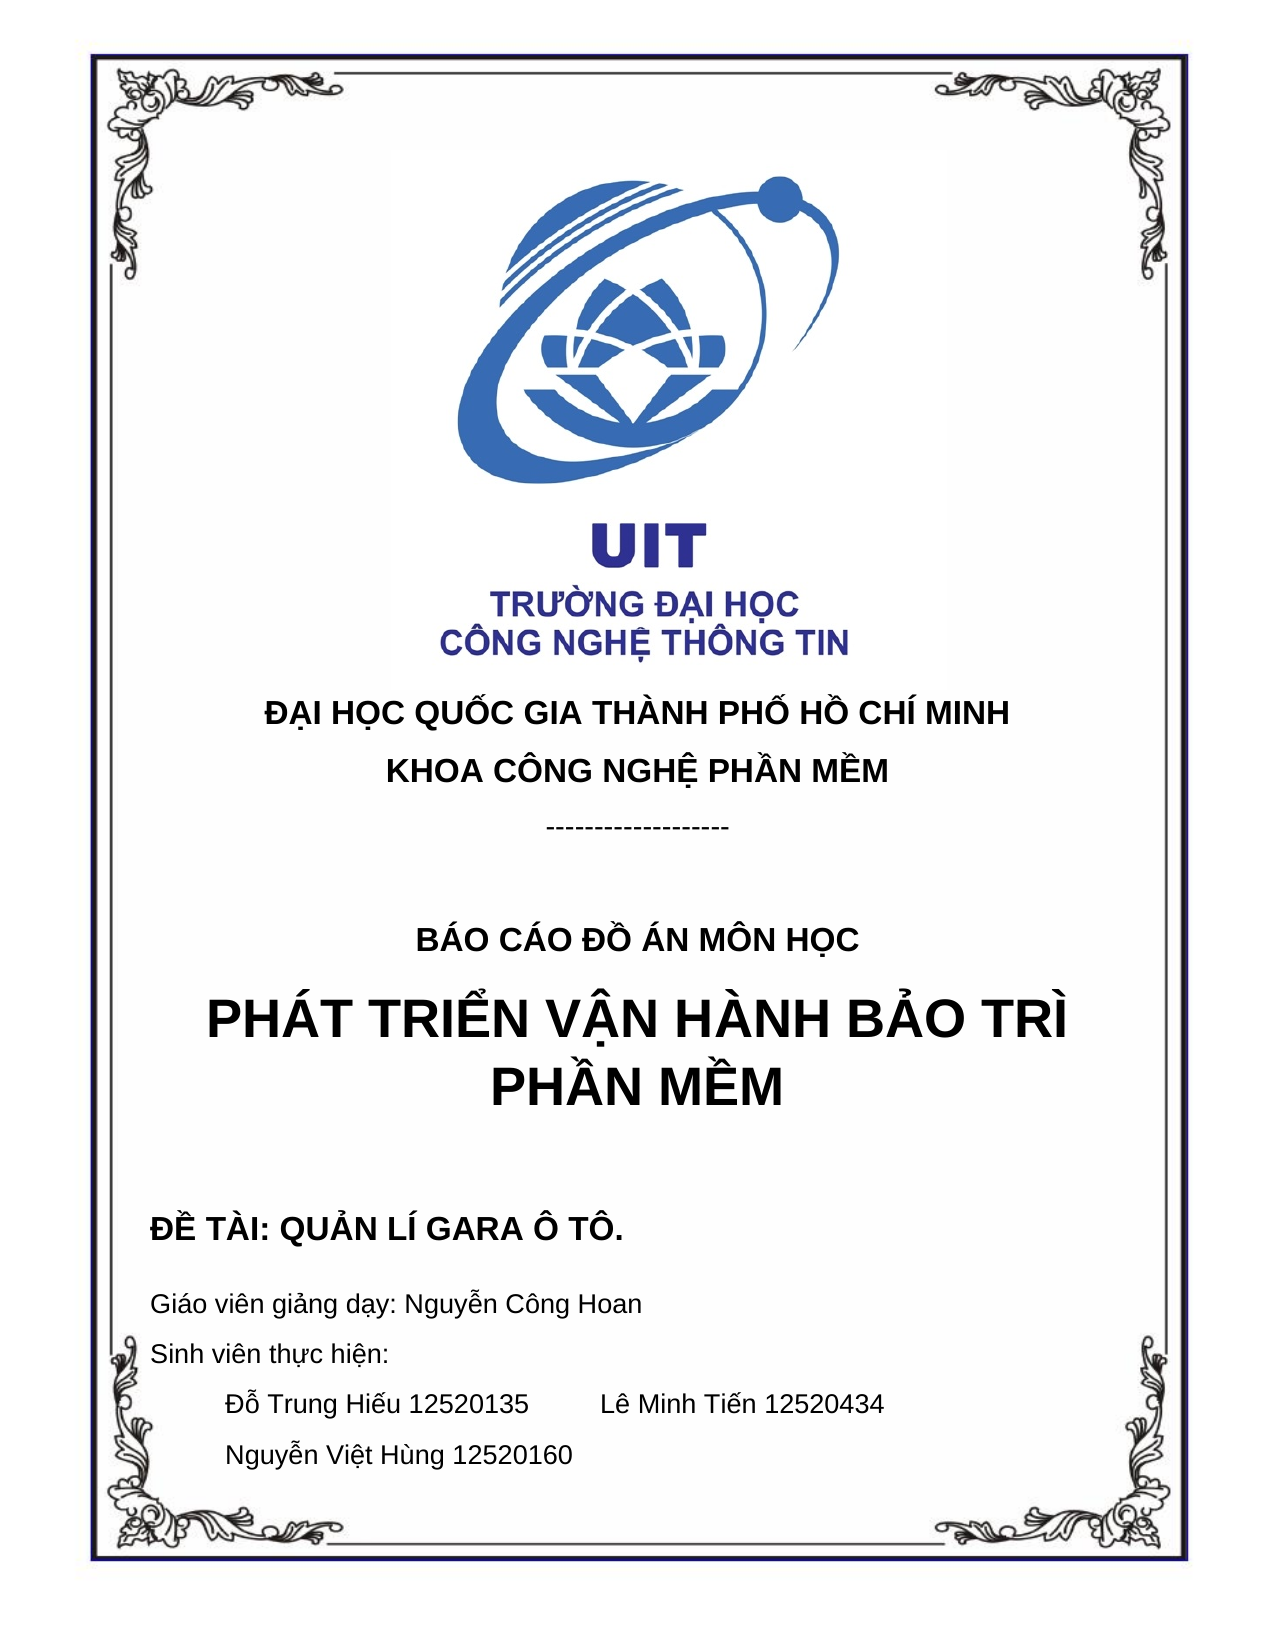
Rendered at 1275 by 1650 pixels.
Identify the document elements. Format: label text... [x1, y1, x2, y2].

text PHÁT TRIỂN VẬN HÀNH BẢO TRÌ PHẦN MỀM [150, 987, 1125, 1116]
text ------------------- [150, 809, 1125, 843]
text Giáo viên giảng dạy: Nguyễn Công Hoan [150, 1288, 1125, 1319]
text KHOA CÔNG NGHỆ PHẦN MỀM [150, 751, 1125, 789]
picture [32, 0, 1254, 1619]
text BÁO CÁO ĐỒ ÁN MÔN HỌC [150, 920, 1125, 959]
text ĐẠI HỌC QUỐC GIA THÀNH PHỐ HỒ CHÍ MINH [150, 150, 1125, 731]
text Đỗ Trung Hiếu 12520135 Lê Minh Tiến 12520434 [150, 1388, 1125, 1420]
text Sinh viên thực hiện: [150, 1338, 1125, 1369]
text ĐỀ TÀI: QUẢN LÍ GARA Ô TÔ. [150, 1209, 1125, 1247]
text Nguyễn Việt Hùng 12520160 [150, 1439, 1125, 1470]
